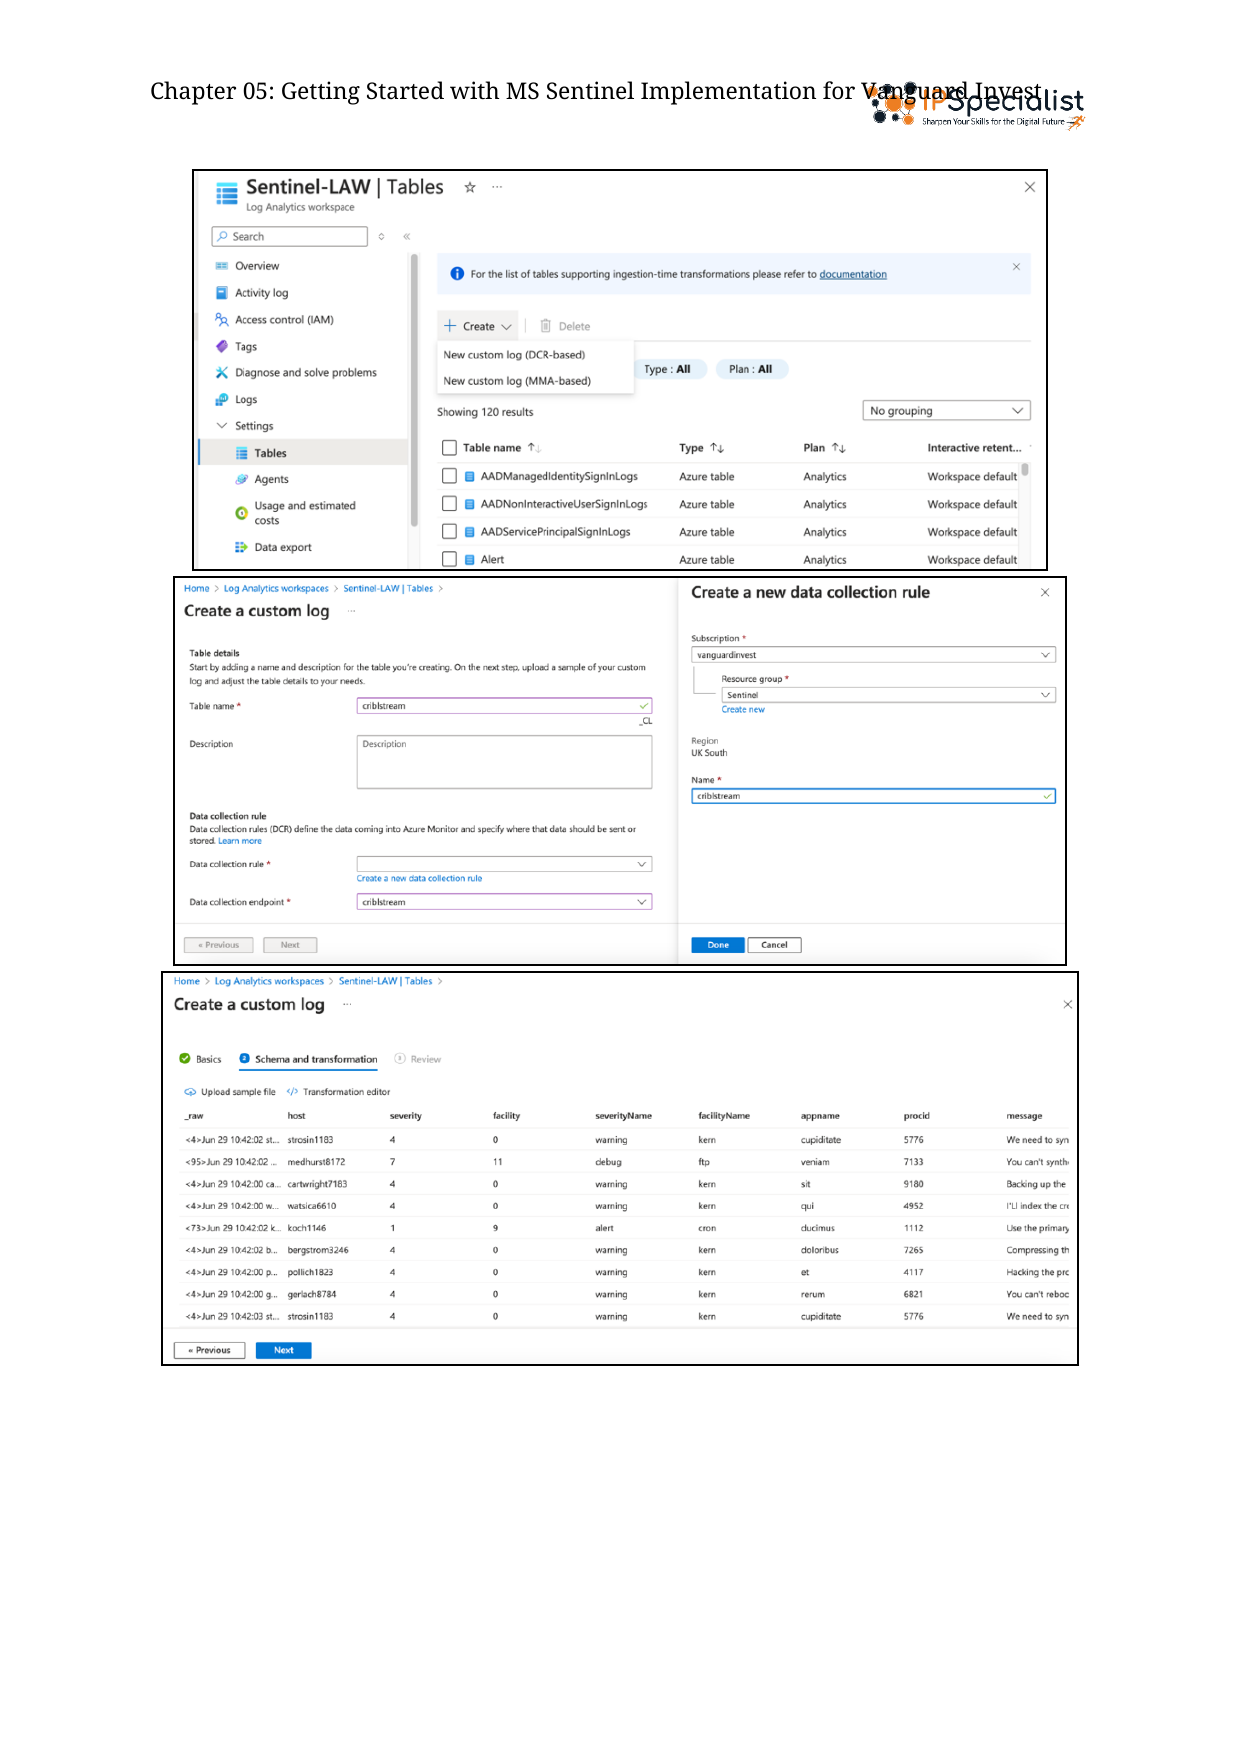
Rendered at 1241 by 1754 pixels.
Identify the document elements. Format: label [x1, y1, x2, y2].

picture [163, 973, 1077, 1364]
picture [194, 171, 1046, 569]
picture [175, 578, 1065, 964]
picture [862, 70, 1089, 137]
